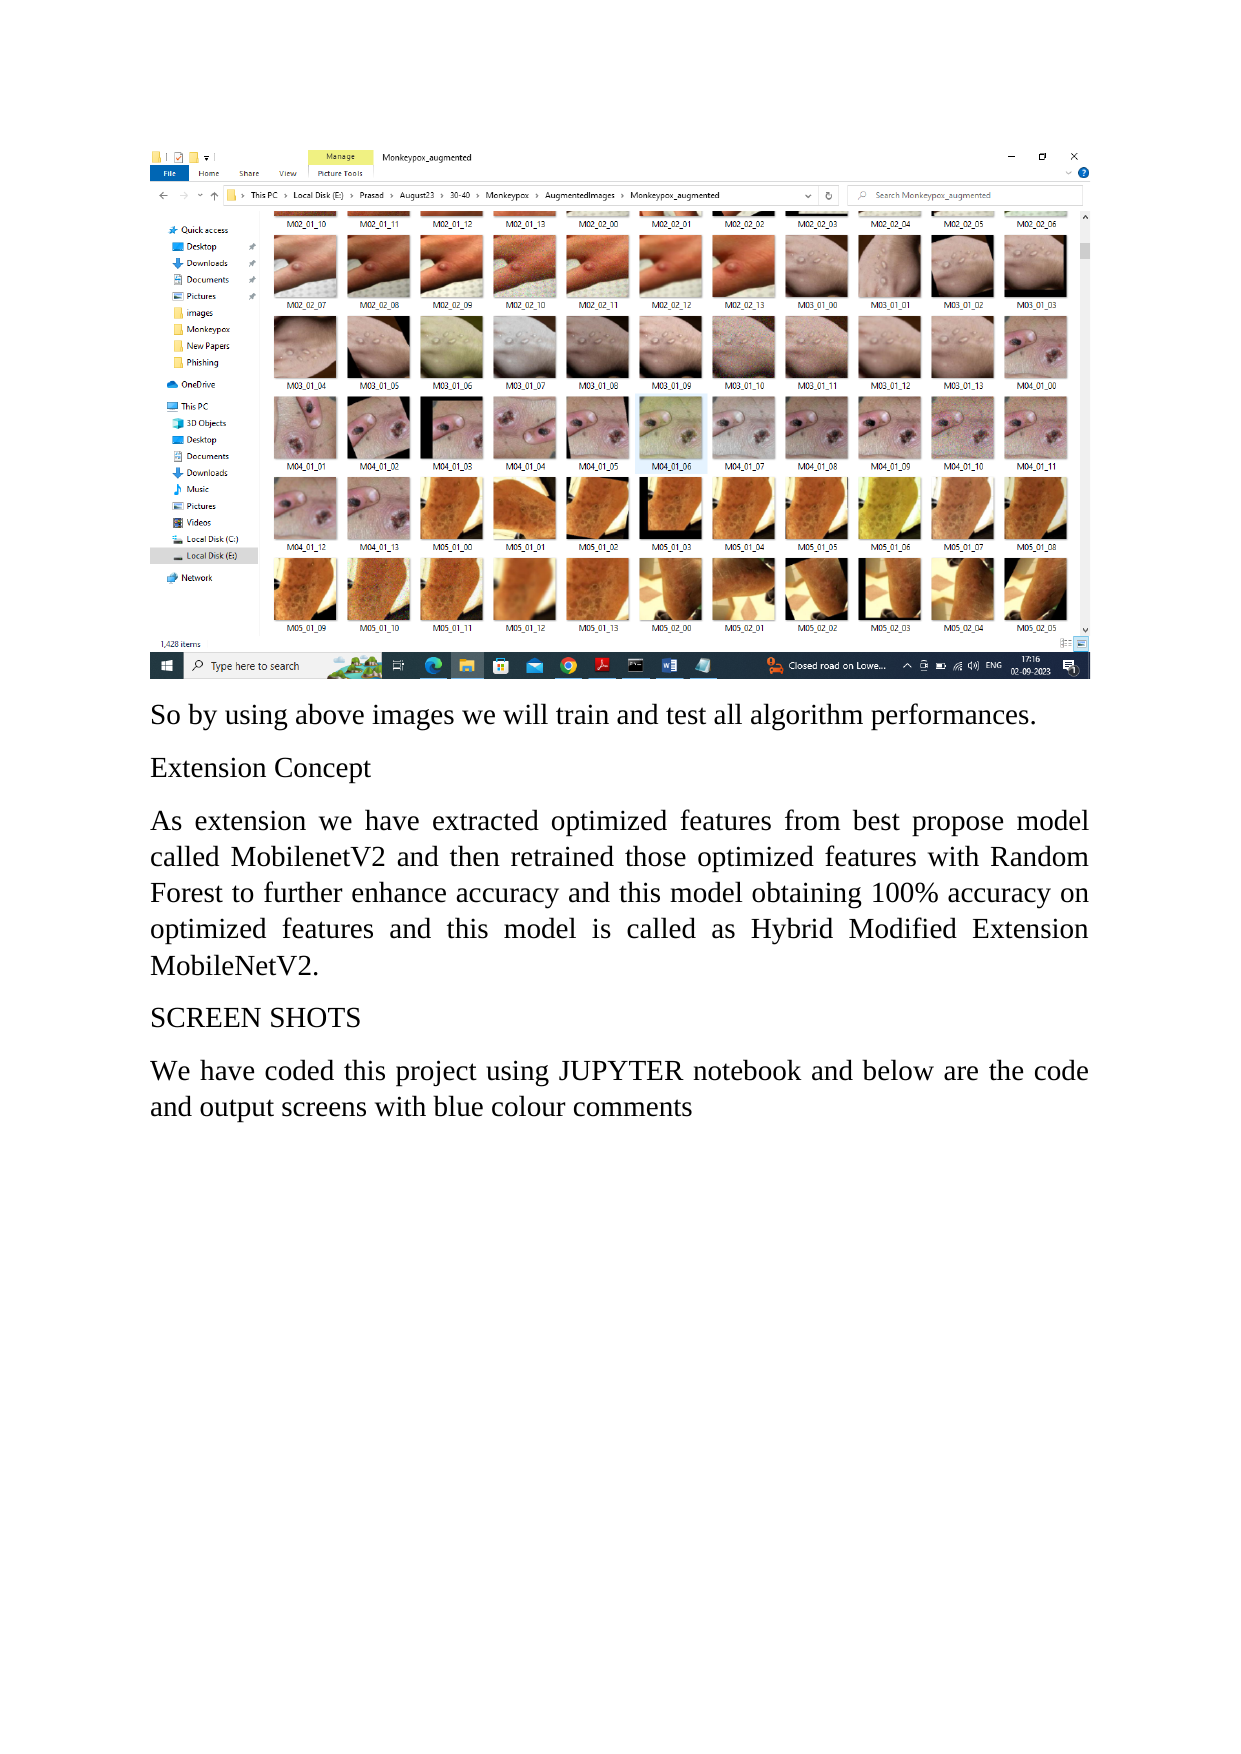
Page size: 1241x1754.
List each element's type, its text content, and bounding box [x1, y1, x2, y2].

text SCREEN SHOTS [150, 1001, 1090, 1034]
picture [150, 150, 1091, 679]
text As extension we have extracted optimized features from best propose model called MobilenetV2 and then retrained those optimized features with Random Forest to further enhance accuracy and this model obtaining 100% accuracy on optimized features and this model is called as Hybrid Modified Extension MobileNetV2. [150, 803, 1090, 981]
text We have coded this project using JUPYTER notebook and below are the code and output screens with blue colour comments [150, 1053, 1090, 1123]
text So by using above images we will train and test all algorithm performances. [150, 697, 1090, 731]
text Extension Concept [150, 750, 1090, 784]
